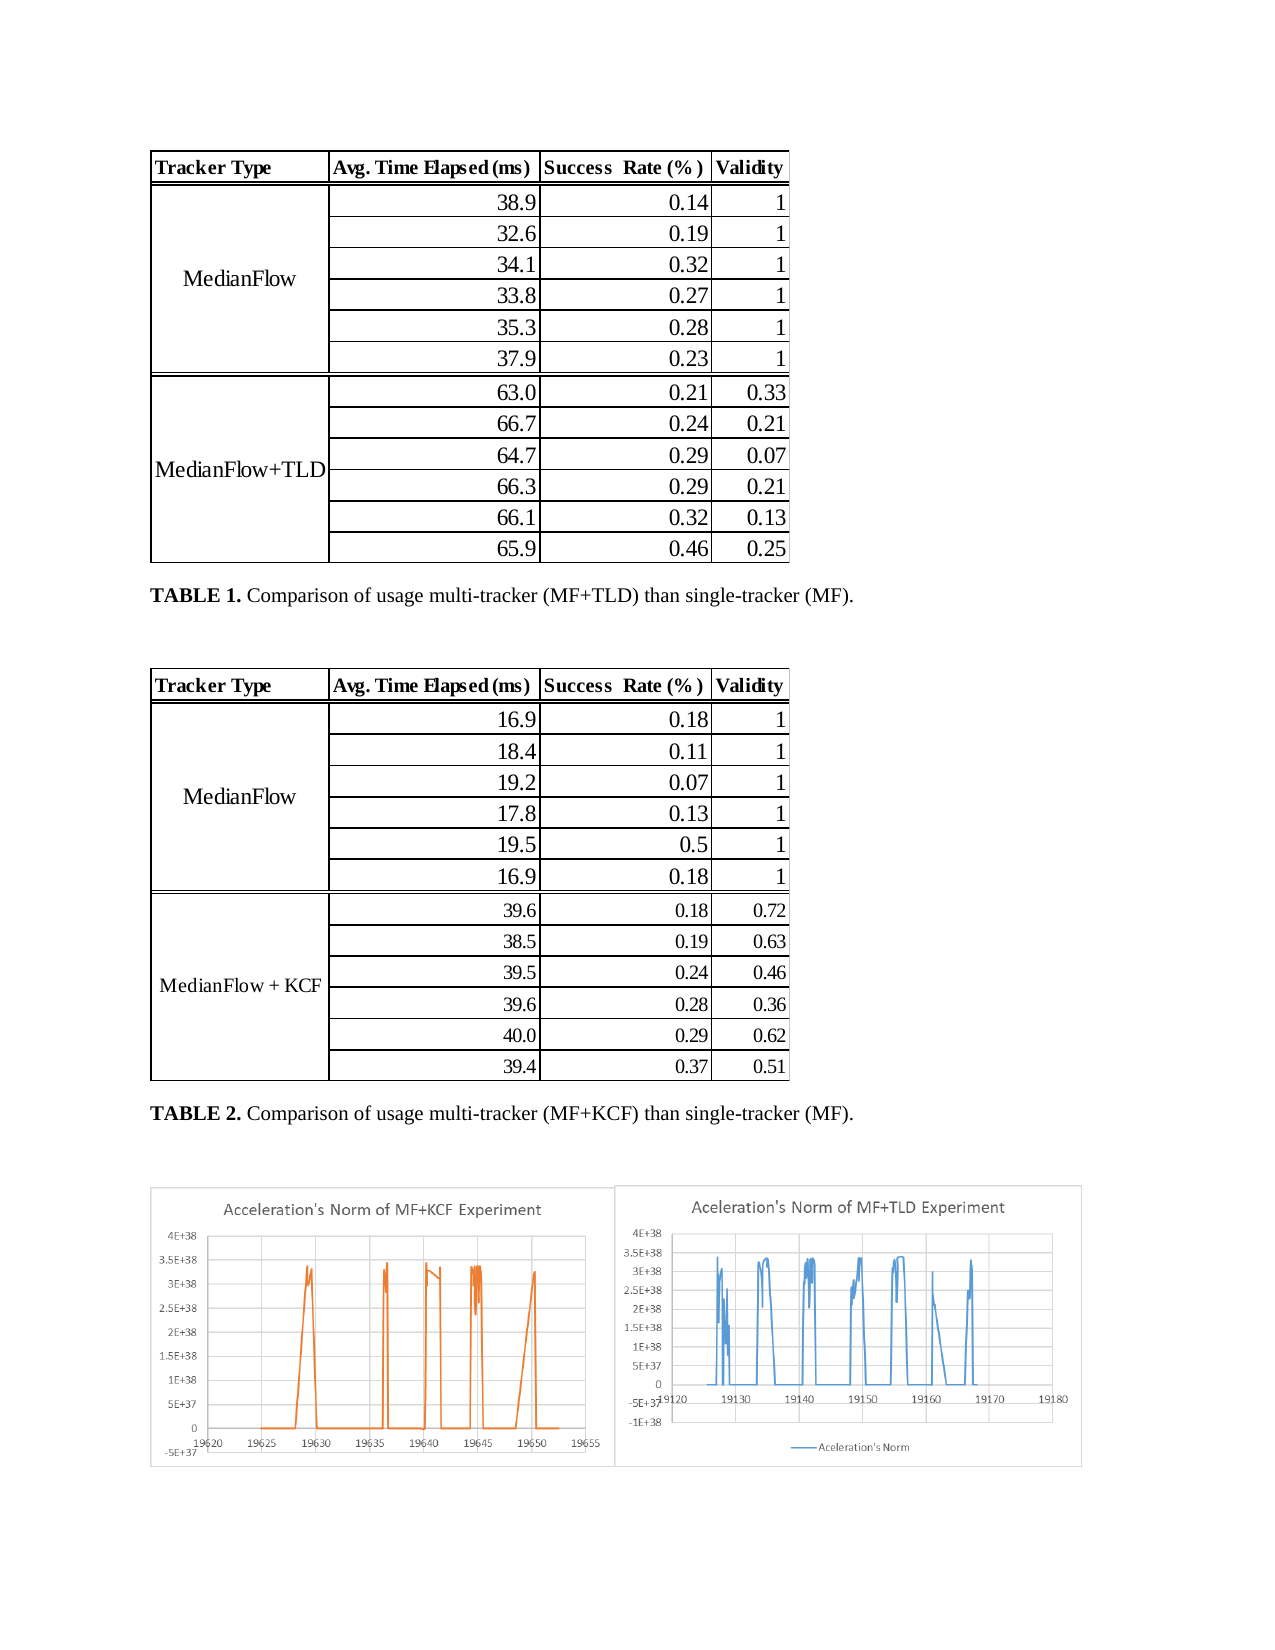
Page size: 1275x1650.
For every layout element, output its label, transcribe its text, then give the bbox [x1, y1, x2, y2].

text TABLE 1. Comparison of usage multi-tracker (MF+TLD) than single-tracker (MF). [150, 583, 1125, 607]
picture [150, 1185, 1082, 1467]
text TABLE 2. Comparison of usage multi-tracker (MF+KCF) than single-tracker (MF). [150, 1100, 1125, 1124]
